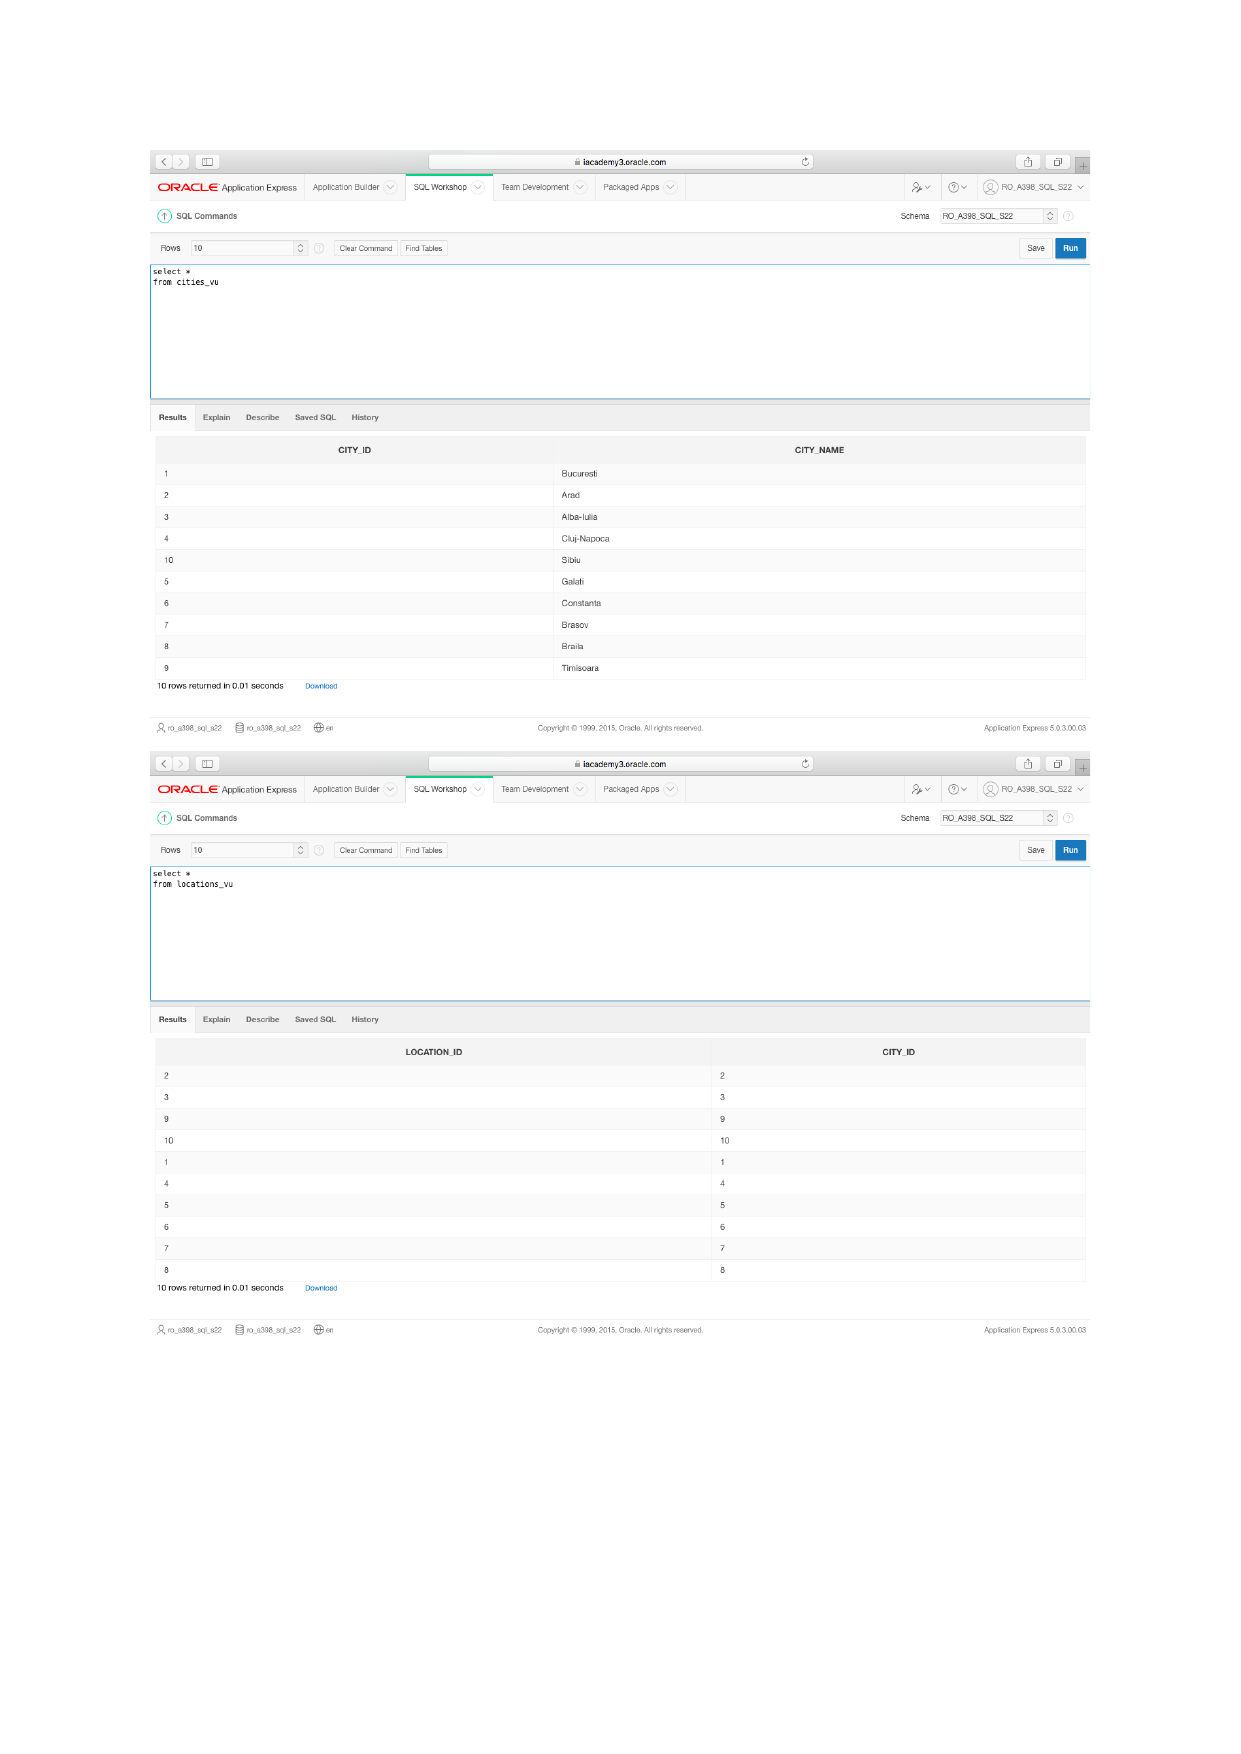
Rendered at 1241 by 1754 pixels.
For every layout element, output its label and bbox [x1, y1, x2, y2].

picture [150, 150, 1091, 738]
picture [150, 751, 1091, 1340]
